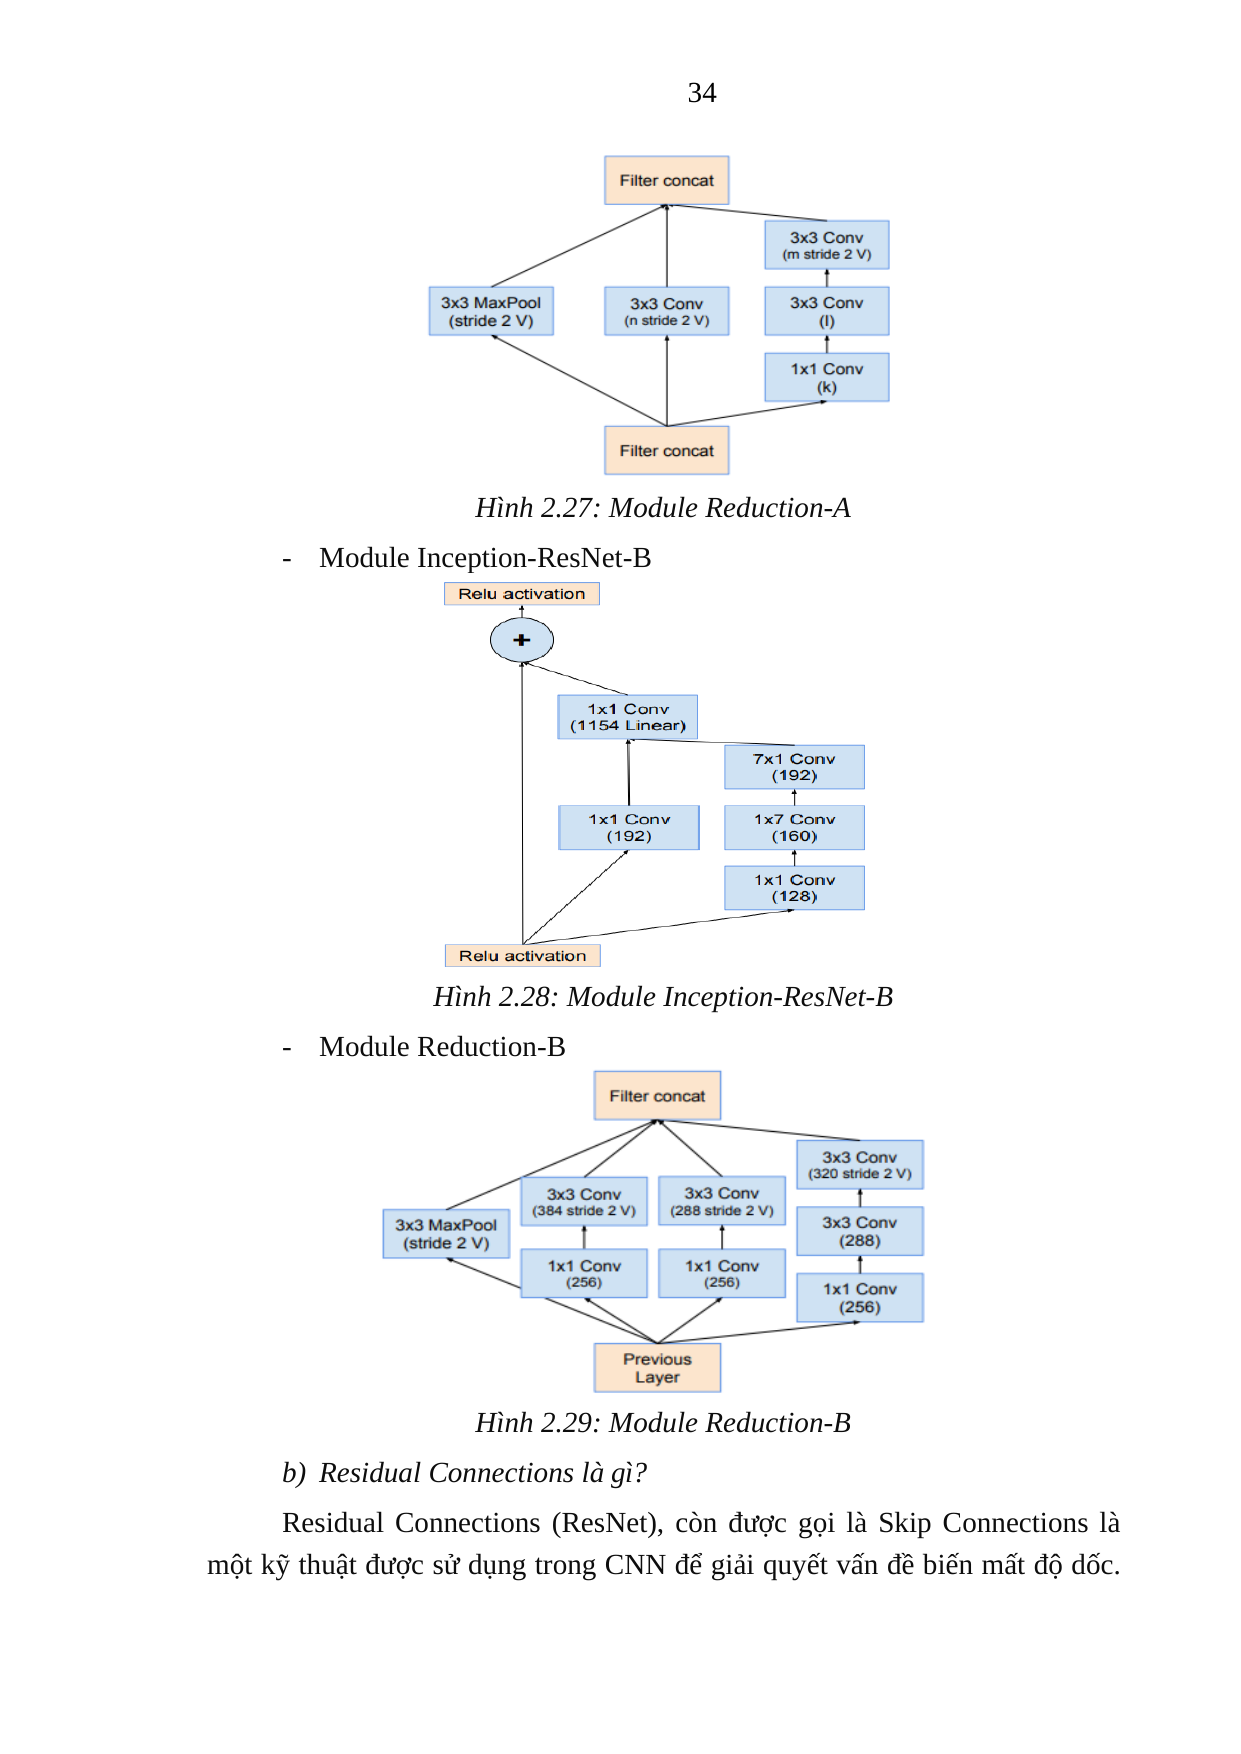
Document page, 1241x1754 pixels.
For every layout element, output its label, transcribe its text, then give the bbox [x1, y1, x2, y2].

list Residual Connections là gì? [282, 1447, 1122, 1489]
picture [427, 573, 887, 971]
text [207, 1497, 1122, 1581]
picture [414, 142, 900, 482]
text Hình 2.28: Module Inception-ResNet-B [207, 979, 1122, 1012]
list Module Reduction-B [282, 1021, 1122, 1062]
picture [374, 1062, 941, 1398]
list Module Inception-ResNet-B [282, 532, 1122, 574]
text Hình 2.27: Module Reduction-A [207, 490, 1122, 524]
text Hình 2.29: Module Reduction-B [207, 1406, 1122, 1439]
